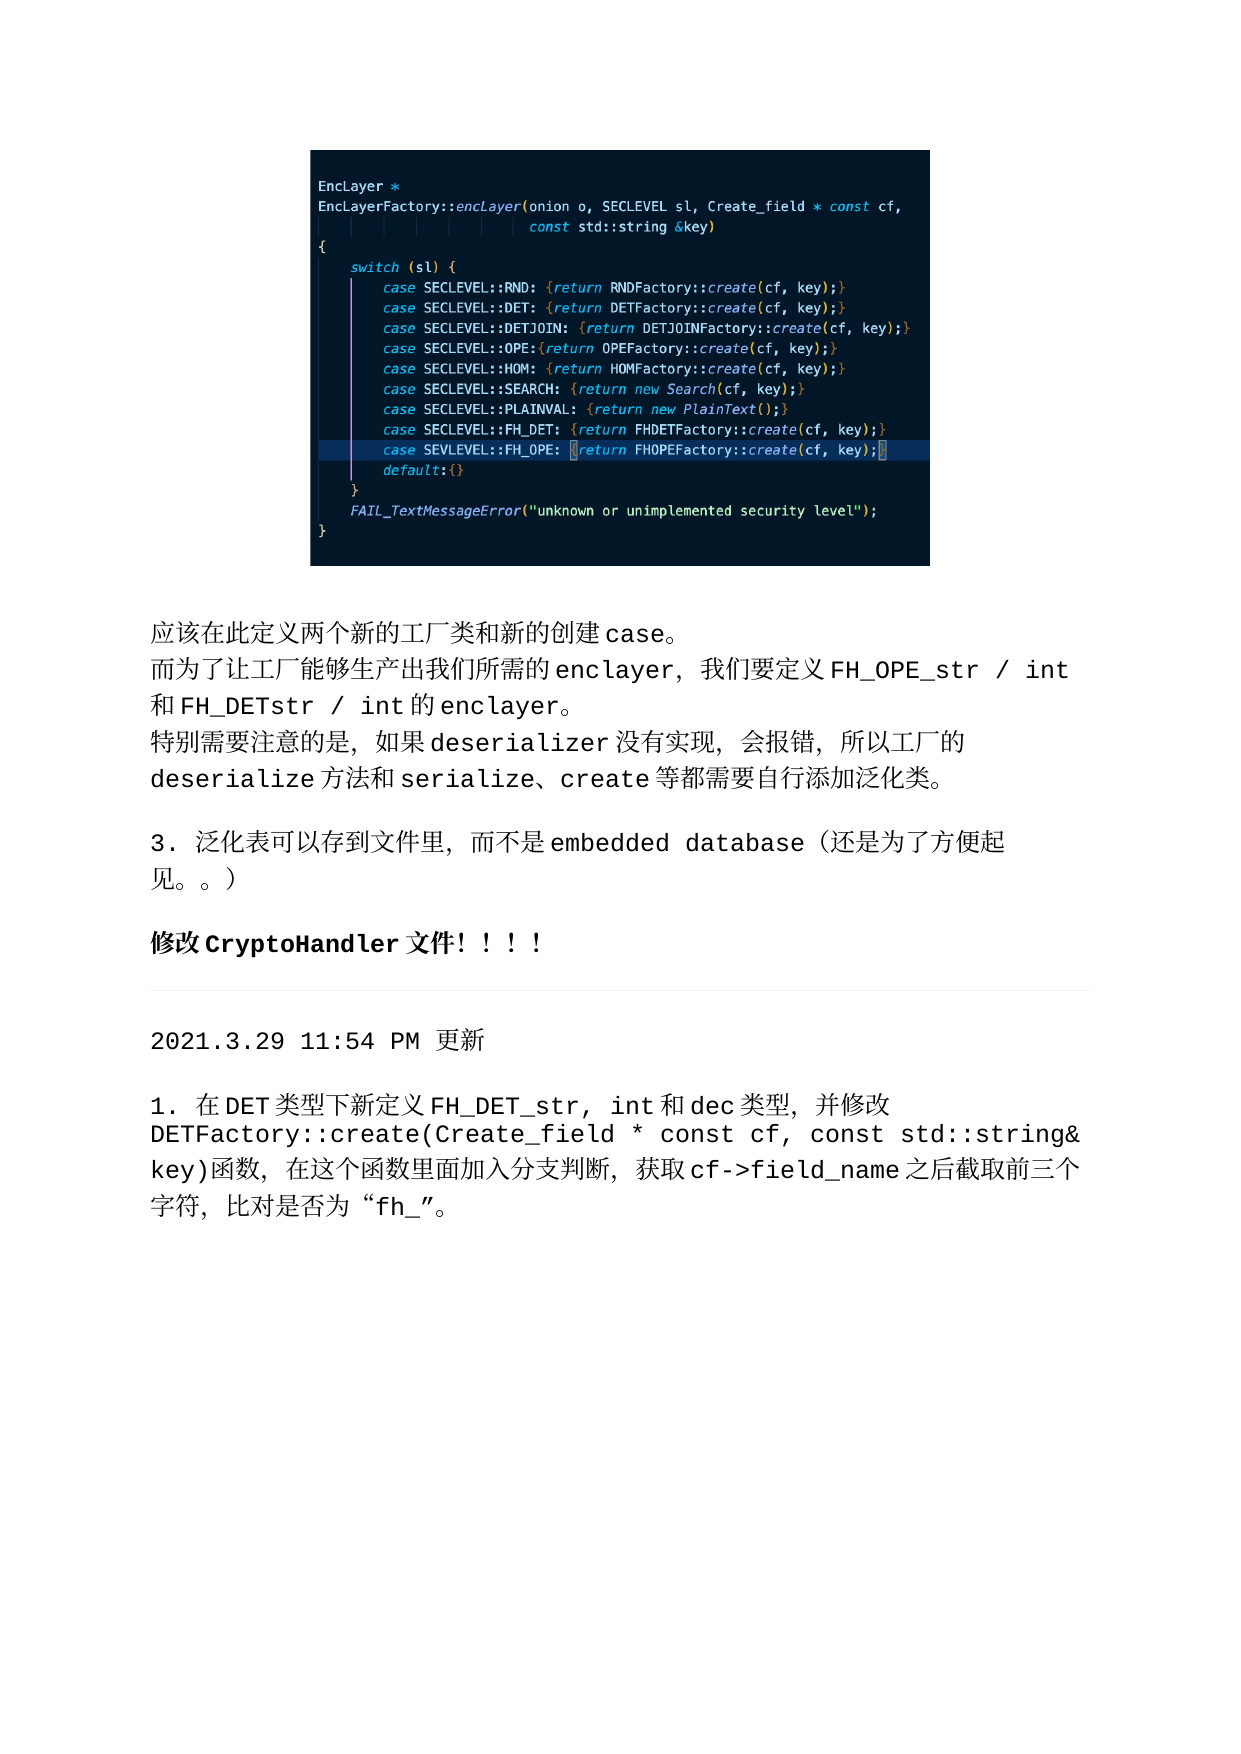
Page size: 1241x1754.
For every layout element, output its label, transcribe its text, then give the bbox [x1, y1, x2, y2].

text 而为了让工厂能够生产出我们所需的enclayer，我们要定义FH_OPE_str / int和FH_DETstr / int的enclayer。 [150, 650, 1090, 722]
text 修改CryptoHandler文件！！！！ [150, 923, 1090, 990]
text 3. 泛化表可以存到文件里，而不是embedded database（还是为了方便起见。。） [150, 823, 1090, 895]
text 2021.3.29 11:54 PM 更新 [150, 1021, 1090, 1057]
text 1. 在DET类型下新定义FH_DET_str, int和dec类型，并修改DETFactory::create(Create_field * const cf, const std::string& key)函数，在这个函数里面加入分支判断，获取cf->field_name之后截取前三个字符，比对是否为“fh_”。 [150, 1085, 1090, 1222]
text 应该在此定义两个新的工厂类和新的创建case。 [150, 613, 1090, 650]
text 特别需要注意的是，如果deserializer没有实现，会报错，所以工厂的deserialize方法和serialize、create等都需要自行添加泛化类。 [150, 722, 1090, 795]
picture [310, 150, 930, 566]
